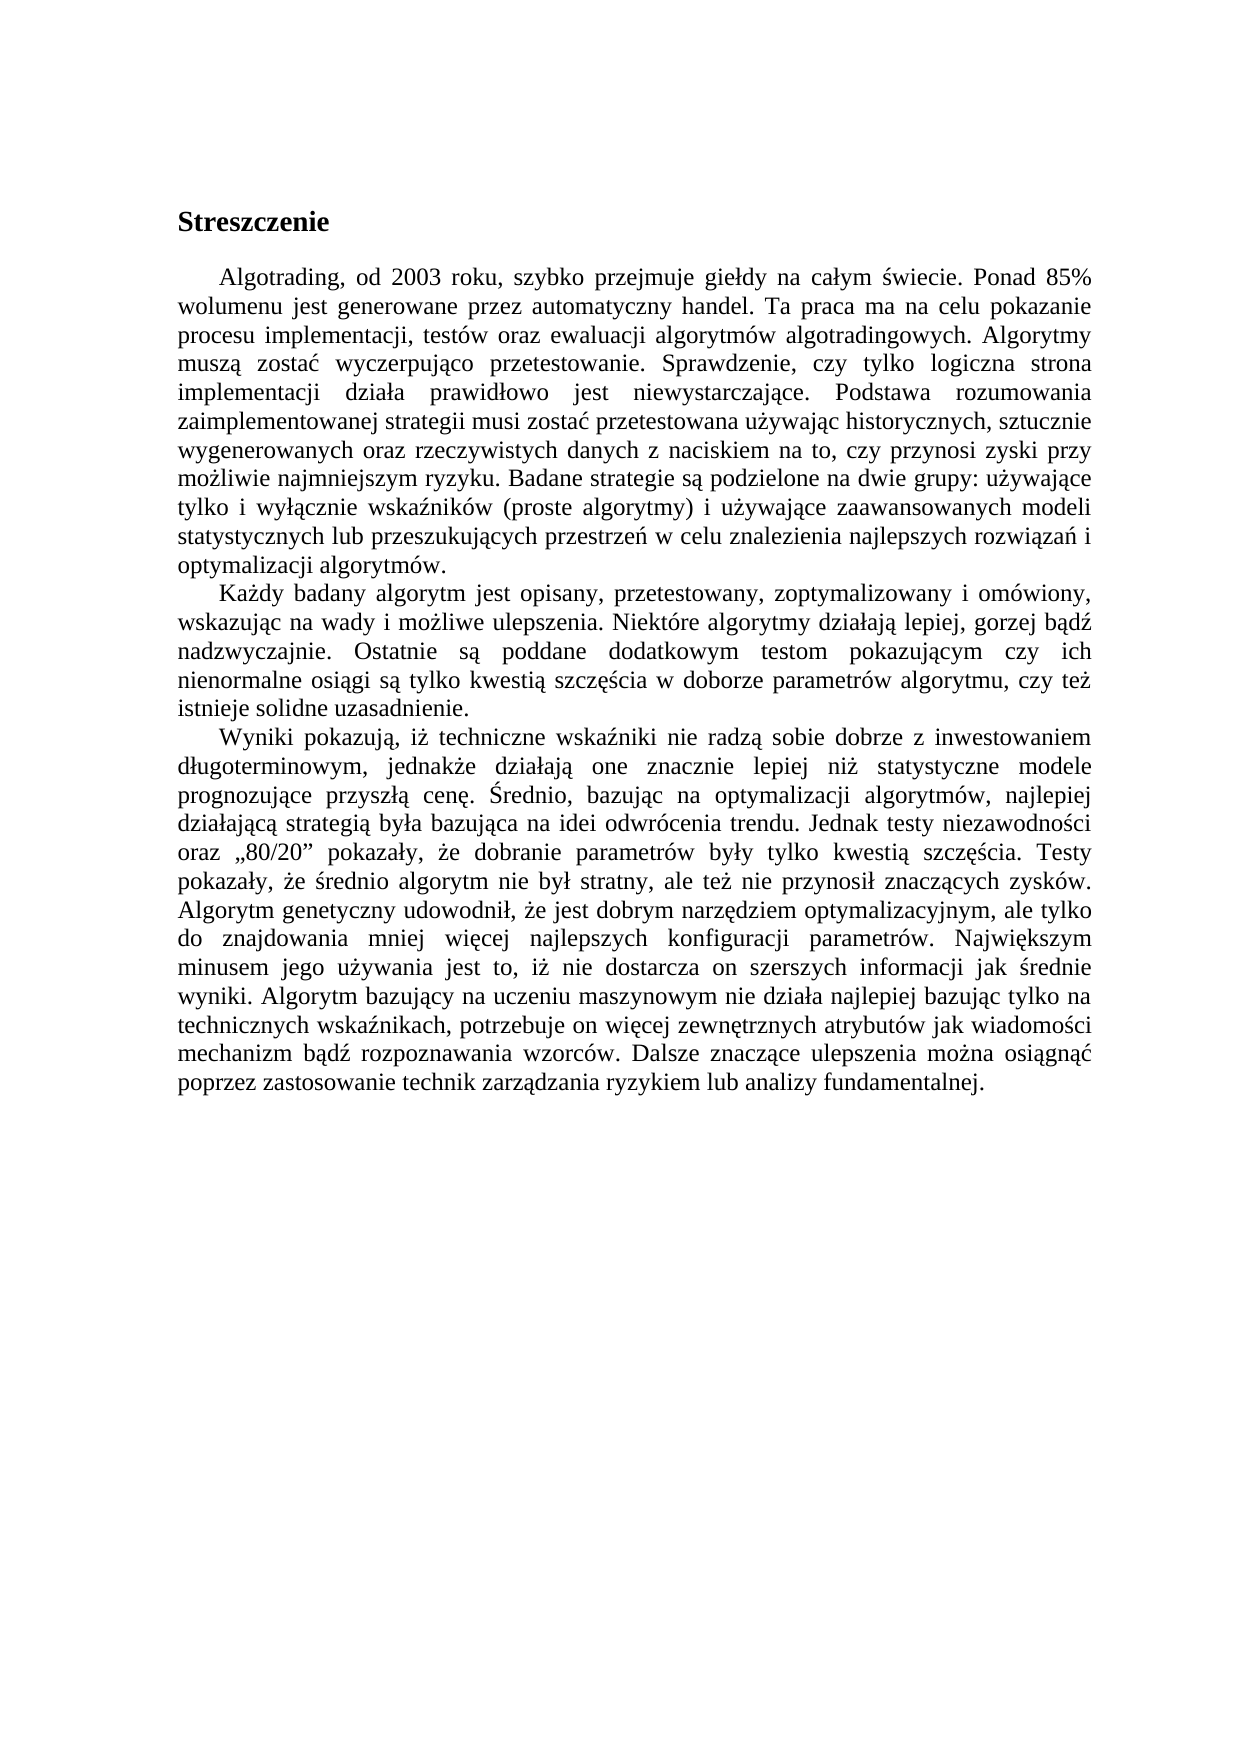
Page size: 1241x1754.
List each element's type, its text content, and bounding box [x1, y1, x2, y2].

text Wyniki pokazują, iż techniczne wskaźniki nie radzą sobie dobrze z inwestowaniem długoterminowym, jednakże działają one znacznie lepiej niż statystyczne modele prognozujące przyszłą cenę. Średnio, bazując na optymalizacji algorytmów, najlepiej działającą strategią była bazująca na idei odwrócenia trendu. Jednak testy niezawodności oraz „80/20” pokazały, że dobranie parametrów były tylko kwestią szczęścia. Testy pokazały, że średnio algorytm nie był stratny, ale też nie przynosił znaczących zysków. Algorytm genetyczny udowodnił, że jest dobrym narzędziem optymalizacyjnym, ale tylko do znajdowania mniej więcej najlepszych konfiguracji parametrów. Największym minusem jego używania jest to, iż nie dostarcza on szerszych informacji jak średnie wyniki. Algorytm bazujący na uczeniu maszynowym nie działa najlepiej bazując tylko na technicznych wskaźnikach, potrzebuje on więcej zewnętrznych atrybutów jak wiadomości mechanizm bądź rozpoznawania wzorców. Dalsze znaczące ulepszenia można osiągnąć poprzez zastosowanie technik zarządzania ryzykiem lub analizy fundamentalnej. [177, 722, 1092, 1096]
text Streszczenie [177, 204, 1092, 237]
text Każdy badany algorytm jest opisany, przetestowany, zoptymalizowany i omówiony, wskazując na wady i możliwe ulepszenia. Niektóre algorytmy działają lepiej, gorzej bądź nadzwyczajnie. Ostatnie są poddane dodatkowym testom pokazującym czy ich nienormalne osiągi są tylko kwestią szczęścia w doborze parametrów algorytmu, czy też istnieje solidne uzasadnienie. [177, 578, 1092, 722]
text Algotrading, od 2003 roku, szybko przejmuje giełdy na całym świecie. Ponad 85% wolumenu jest generowane przez automatyczny handel. Ta praca ma na celu pokazanie procesu implementacji, testów oraz ewaluacji algorytmów algotradingowych. Algorytmy muszą zostać wyczerpująco przetestowanie. Sprawdzenie, czy tylko logiczna strona implementacji działa prawidłowo jest niewystarczające. Podstawa rozumowania zaimplementowanej strategii musi zostać przetestowana używając historycznych, sztucznie wygenerowanych oraz rzeczywistych danych z naciskiem na to, czy przynosi zyski przy możliwie najmniejszym ryzyku. Badane strategie są podzielone na dwie grupy: używające tylko i wyłącznie wskaźników (proste algorytmy) i używające zaawansowanych modeli statystycznych lub przeszukujących przestrzeń w celu znalezienia najlepszych rozwiązań i optymalizacji algorytmów. [177, 262, 1092, 578]
